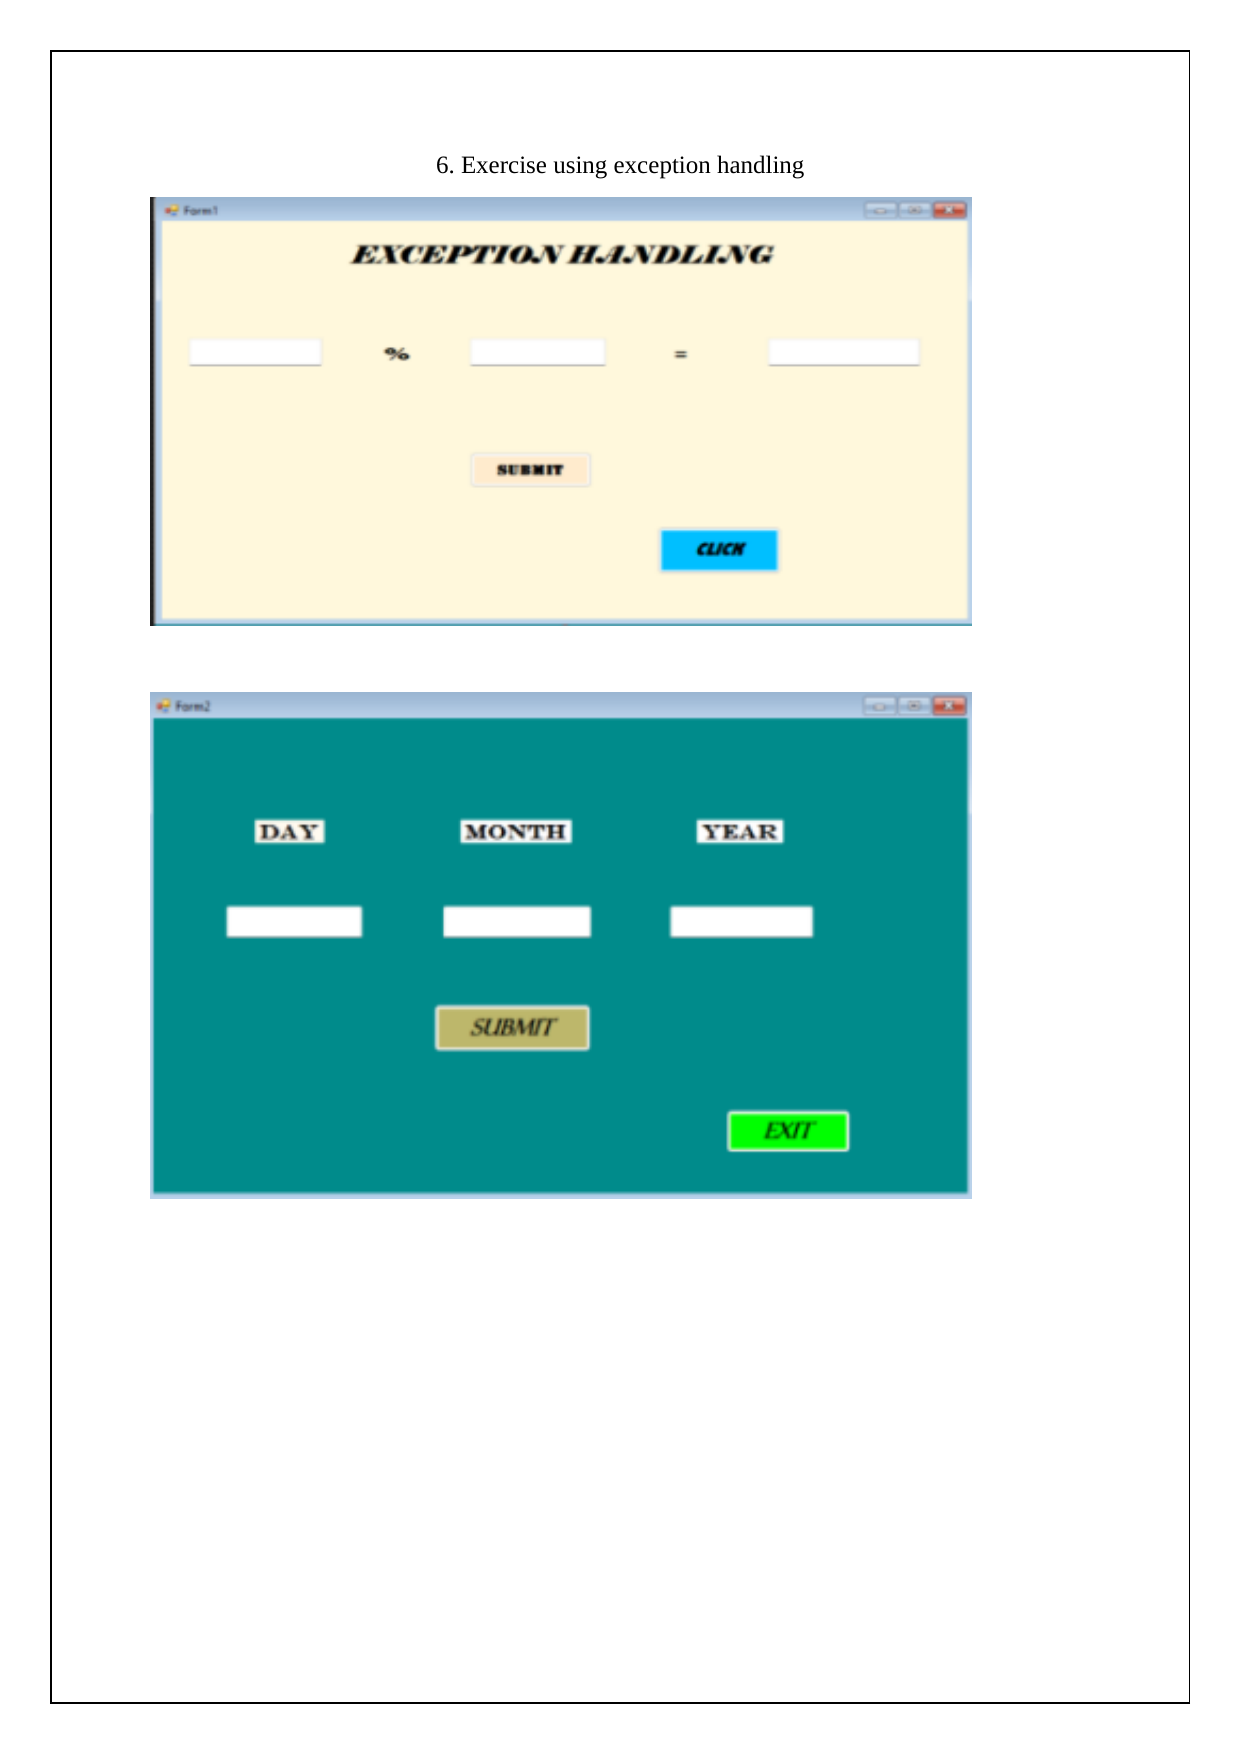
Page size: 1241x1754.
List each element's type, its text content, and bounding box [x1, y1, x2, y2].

text 6. Exercise using exception handling [150, 150, 1090, 179]
picture [150, 692, 972, 1199]
picture [150, 197, 972, 626]
